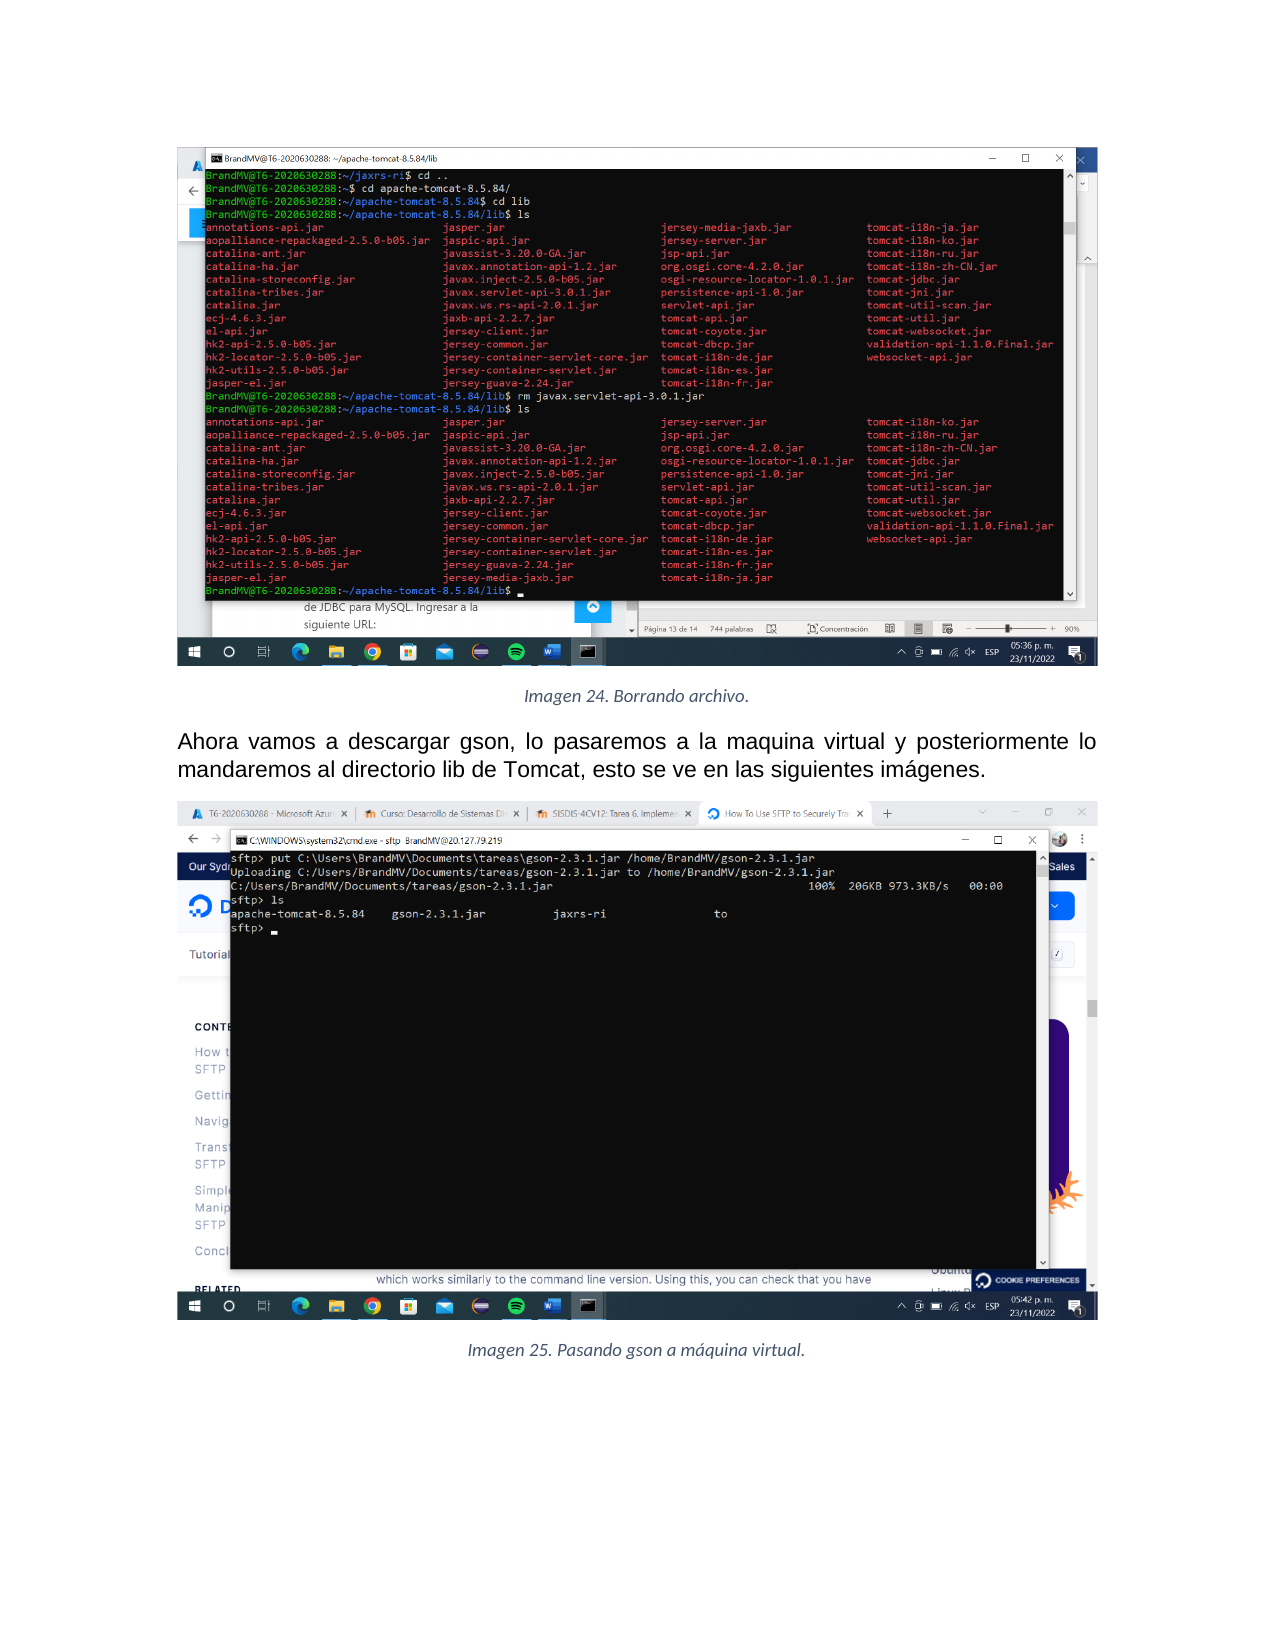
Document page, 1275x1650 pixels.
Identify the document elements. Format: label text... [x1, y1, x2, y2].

picture [177, 801, 1098, 1320]
text Ahora vamos a descargar gson, lo pasaremos a la maquina virtual y posteriormente lo mandaremos al directorio lib de Tomcat, esto se ve en las siguientes imágenes. [177, 728, 1098, 783]
picture [177, 147, 1098, 666]
